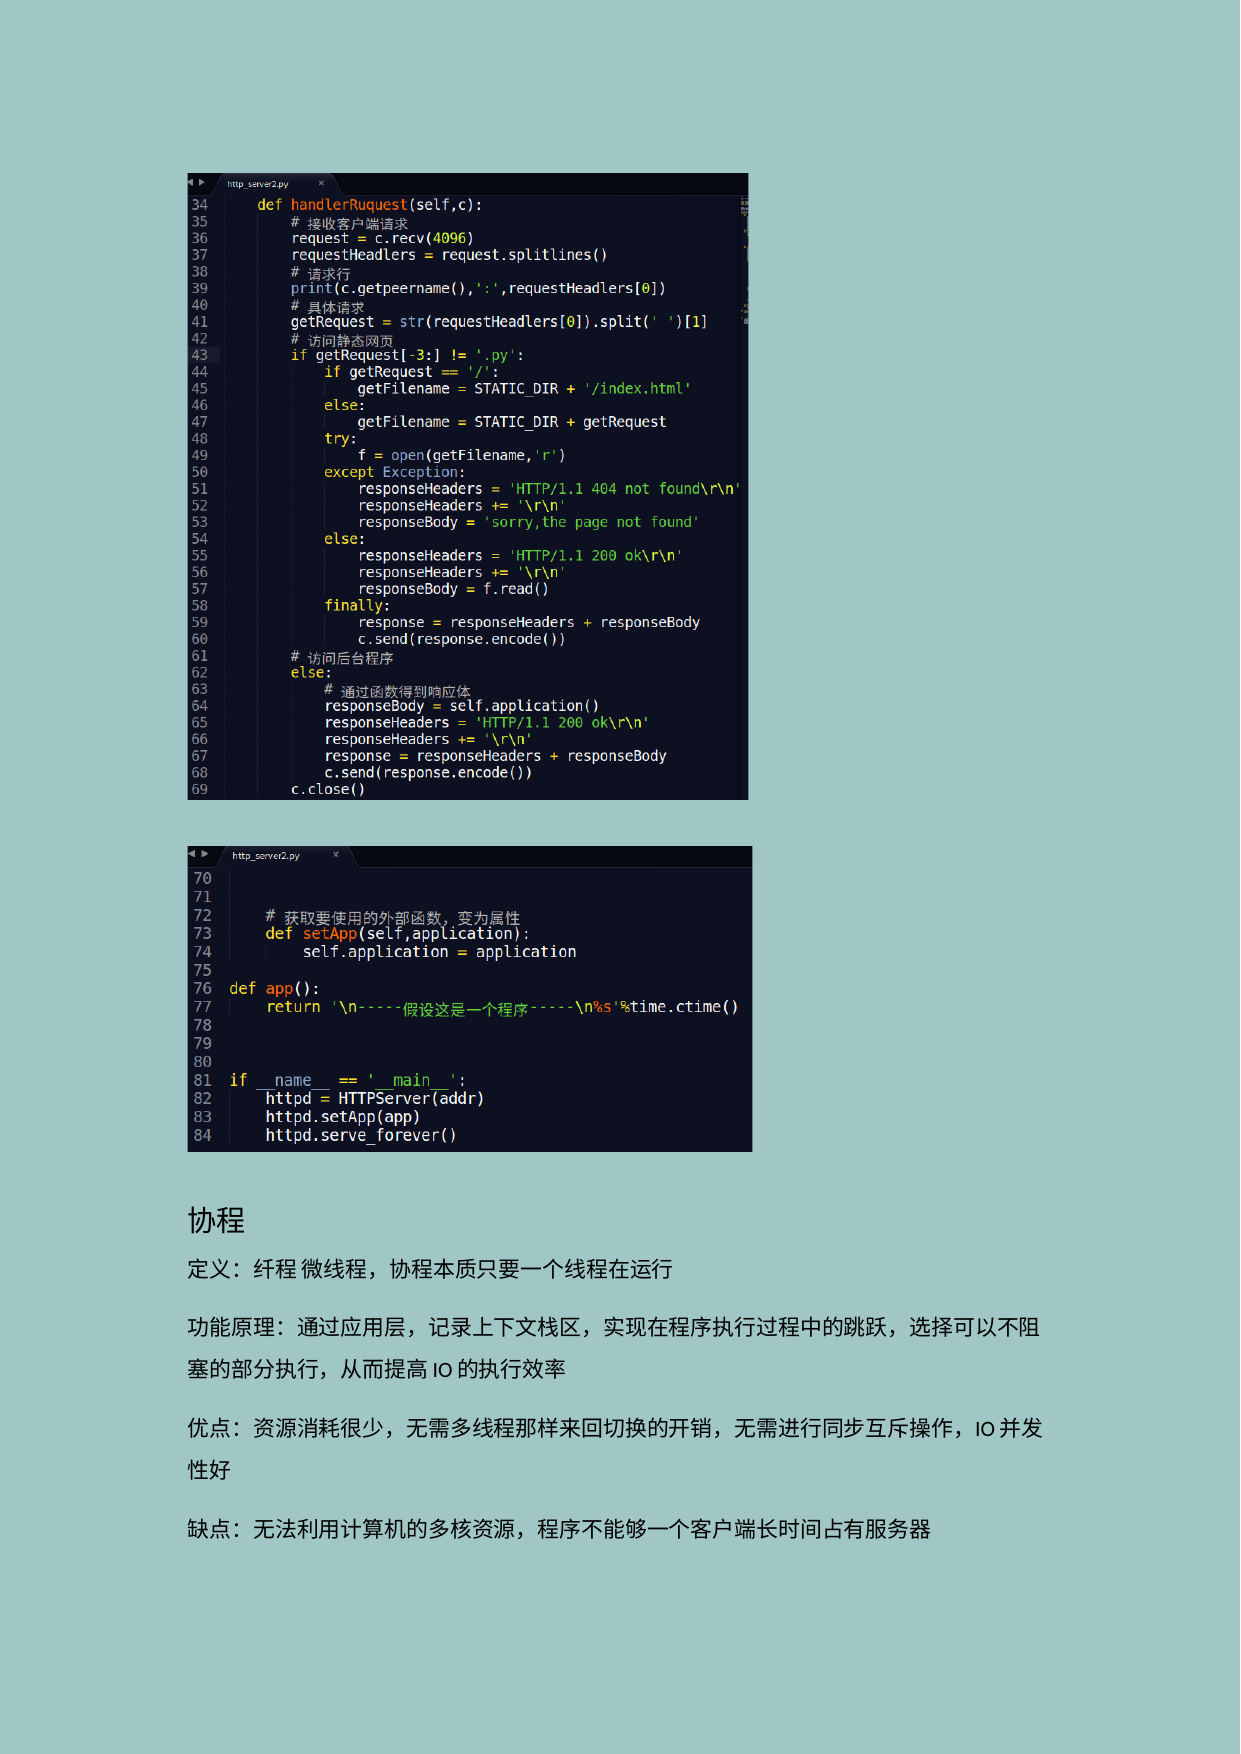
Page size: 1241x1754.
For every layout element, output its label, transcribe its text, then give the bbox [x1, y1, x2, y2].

text 功能原理：通过应用层，记录上下文栈区，实现在程序执行过程中的跳跃，选择可以不阻塞的部分执行，从而提高IO的执行效率 [187, 1310, 1053, 1384]
subtitle 协程 [187, 1186, 1053, 1251]
text 优点：资源消耗很少，无需多线程那样来回切换的开销，无需进行同步互斥操作，IO并发性好 [187, 1411, 1053, 1485]
picture [187, 173, 749, 800]
text 缺点：无法利用计算机的多核资源，程序不能够一个客户端长时间占有服务器 [187, 1511, 1053, 1544]
picture [187, 846, 753, 1152]
text 定义：纤程 微线程，协程本质只要一个线程在运行 [187, 1251, 1053, 1284]
